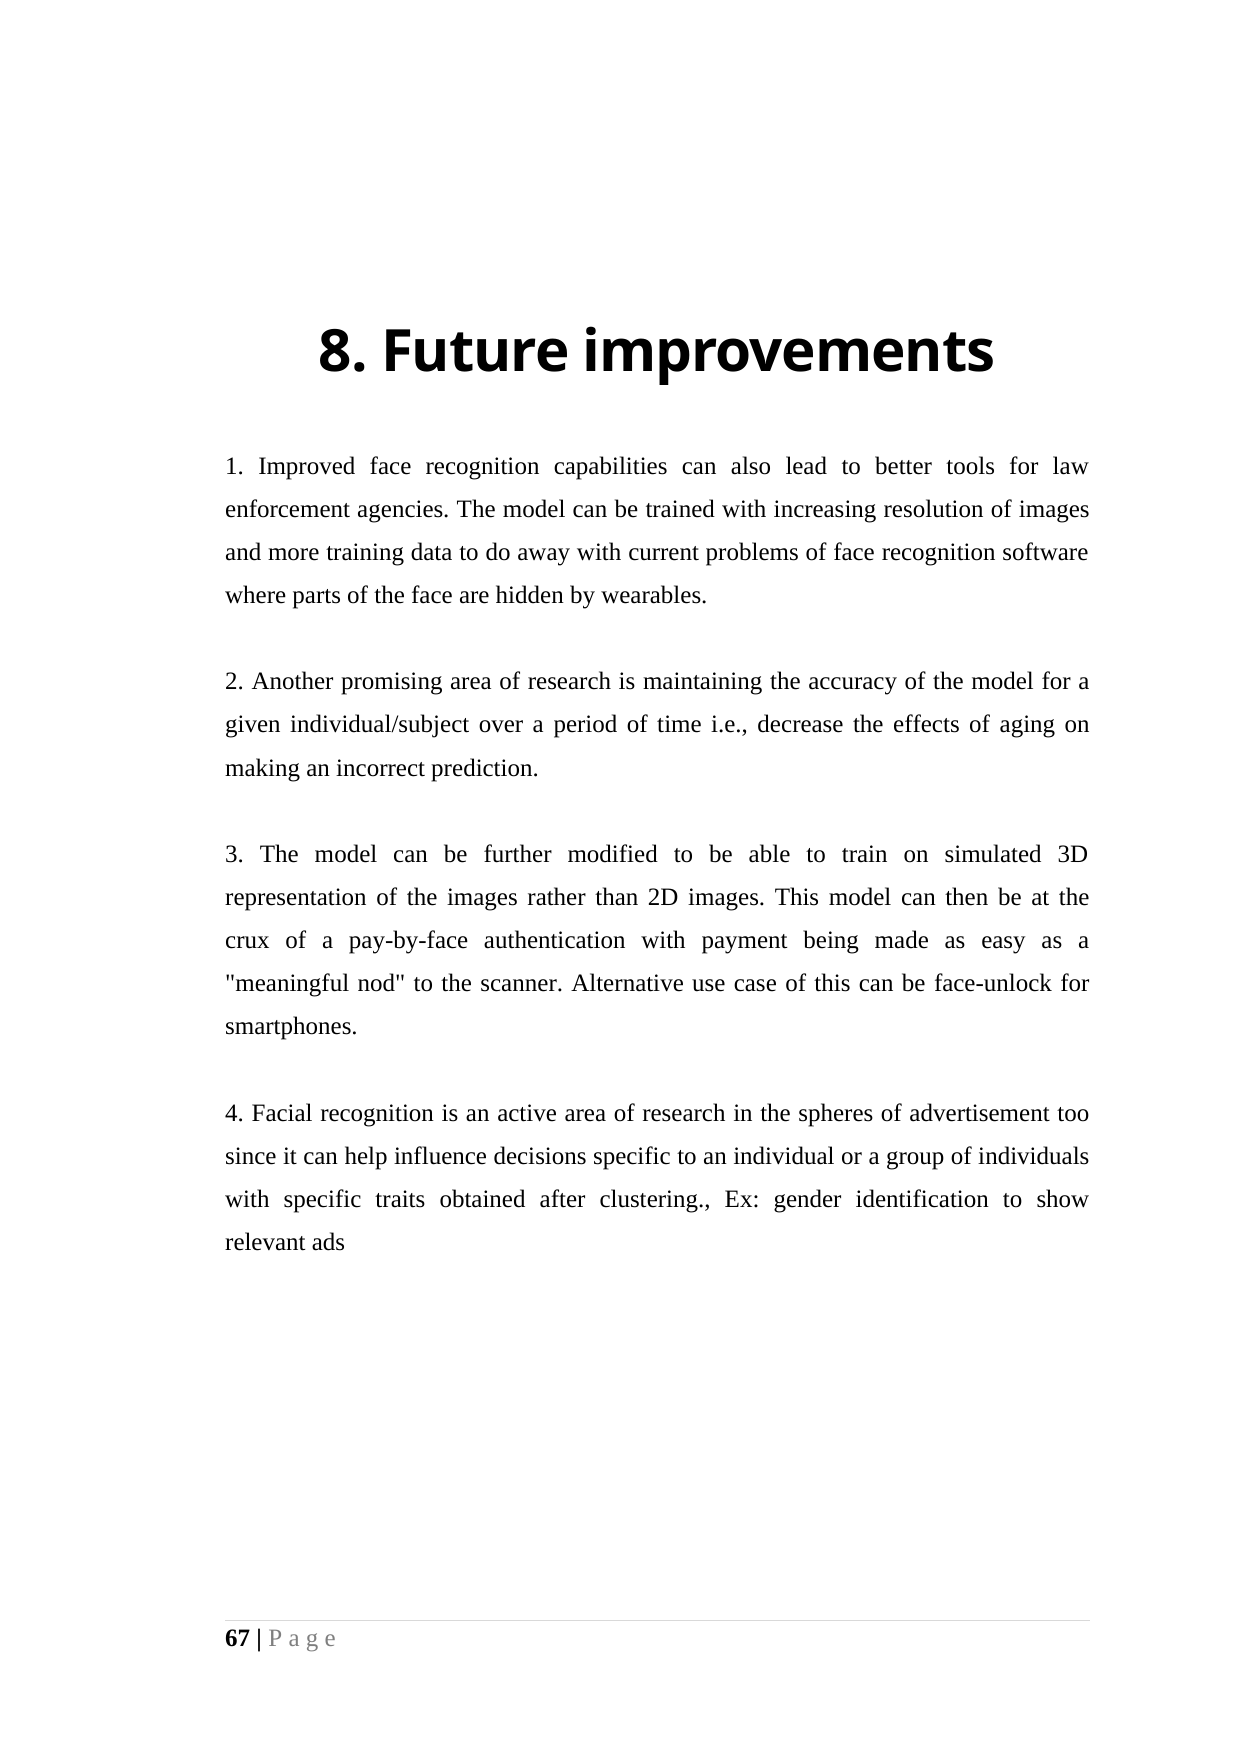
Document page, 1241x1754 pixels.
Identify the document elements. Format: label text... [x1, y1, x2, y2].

title 8. Future improvements [225, 309, 1090, 388]
text 4. Facial recognition is an active area of research in the spheres of advertisement too since it can help influence decisions specific to an individual or a group of individuals with specific traits obtained after clustering., Ex: gender identification to show relevant ads [225, 1098, 1090, 1256]
text 1. Improved face recognition capabilities can also lead to better tools for law enforcement agencies. The model can be trained with increasing resolution of images and more training data to do away with current problems of face recognition software where parts of the face are hidden by wearables. [225, 451, 1090, 609]
text 3. The model can be further modified to be able to train on simulated 3D representation of the images rather than 2D images. This model can then be at the crux of a pay-by-face authentication with payment being made as easy as a "meaningful nod" to the scanner. Alternative use case of this can be face-unlock for smartphones. [225, 839, 1090, 1040]
text 2. Another promising area of research is maintaining the accuracy of the model for a given individual/subject over a period of time i.e., decrease the effects of aging on making an incorrect prediction. [225, 666, 1090, 781]
